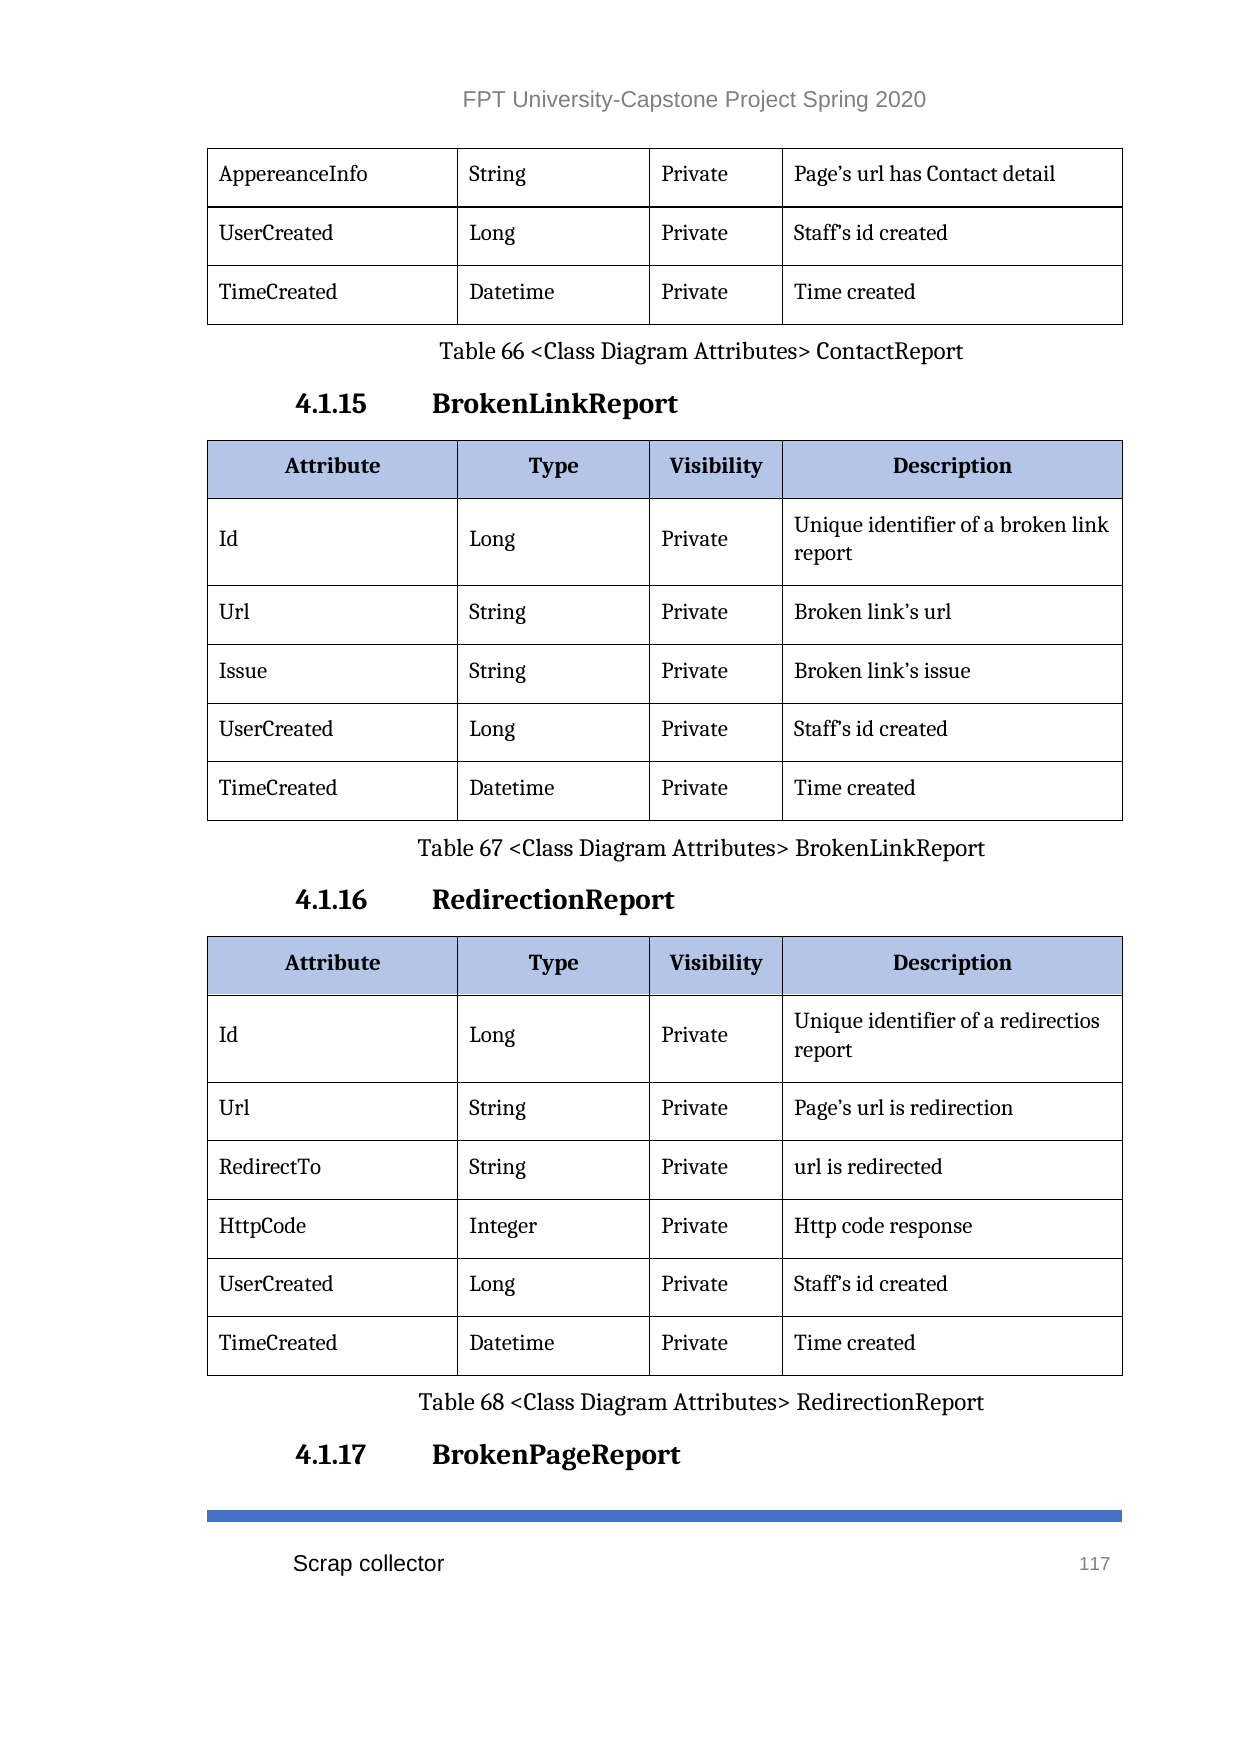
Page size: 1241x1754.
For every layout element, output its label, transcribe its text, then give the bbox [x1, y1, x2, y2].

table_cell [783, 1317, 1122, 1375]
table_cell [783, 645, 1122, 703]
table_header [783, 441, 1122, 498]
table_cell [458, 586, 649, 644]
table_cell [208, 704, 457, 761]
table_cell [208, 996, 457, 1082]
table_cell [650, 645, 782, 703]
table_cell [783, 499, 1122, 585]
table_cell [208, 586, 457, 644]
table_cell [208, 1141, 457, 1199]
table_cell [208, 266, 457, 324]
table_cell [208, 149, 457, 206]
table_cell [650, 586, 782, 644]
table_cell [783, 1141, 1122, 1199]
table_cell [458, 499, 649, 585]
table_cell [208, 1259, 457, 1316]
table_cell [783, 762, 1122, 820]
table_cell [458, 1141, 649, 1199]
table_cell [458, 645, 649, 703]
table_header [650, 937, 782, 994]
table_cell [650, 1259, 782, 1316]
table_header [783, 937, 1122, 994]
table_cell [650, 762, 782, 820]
list BrokenLinkReport [295, 387, 1122, 420]
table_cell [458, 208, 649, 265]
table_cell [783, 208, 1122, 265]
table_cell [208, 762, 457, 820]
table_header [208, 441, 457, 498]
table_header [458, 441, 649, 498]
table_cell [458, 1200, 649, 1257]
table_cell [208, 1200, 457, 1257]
list RedirectionReport [295, 883, 1122, 917]
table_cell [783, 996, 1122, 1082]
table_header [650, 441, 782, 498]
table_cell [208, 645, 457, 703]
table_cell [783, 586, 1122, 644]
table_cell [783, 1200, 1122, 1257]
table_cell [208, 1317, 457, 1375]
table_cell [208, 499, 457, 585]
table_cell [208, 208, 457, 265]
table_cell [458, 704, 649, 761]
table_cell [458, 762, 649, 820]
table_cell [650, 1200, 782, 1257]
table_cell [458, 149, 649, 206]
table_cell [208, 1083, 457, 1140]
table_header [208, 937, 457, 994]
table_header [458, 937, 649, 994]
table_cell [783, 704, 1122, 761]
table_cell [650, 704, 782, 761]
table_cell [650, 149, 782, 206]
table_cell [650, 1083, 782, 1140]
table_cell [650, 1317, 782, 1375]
list BrokenPageReport [295, 1438, 1122, 1471]
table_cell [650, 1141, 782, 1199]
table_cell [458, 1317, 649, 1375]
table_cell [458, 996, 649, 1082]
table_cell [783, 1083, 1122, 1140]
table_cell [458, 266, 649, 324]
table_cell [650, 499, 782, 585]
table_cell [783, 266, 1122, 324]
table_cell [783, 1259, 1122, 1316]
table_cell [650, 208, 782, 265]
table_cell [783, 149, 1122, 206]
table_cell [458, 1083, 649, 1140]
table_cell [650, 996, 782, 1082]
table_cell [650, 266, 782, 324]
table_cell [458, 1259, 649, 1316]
